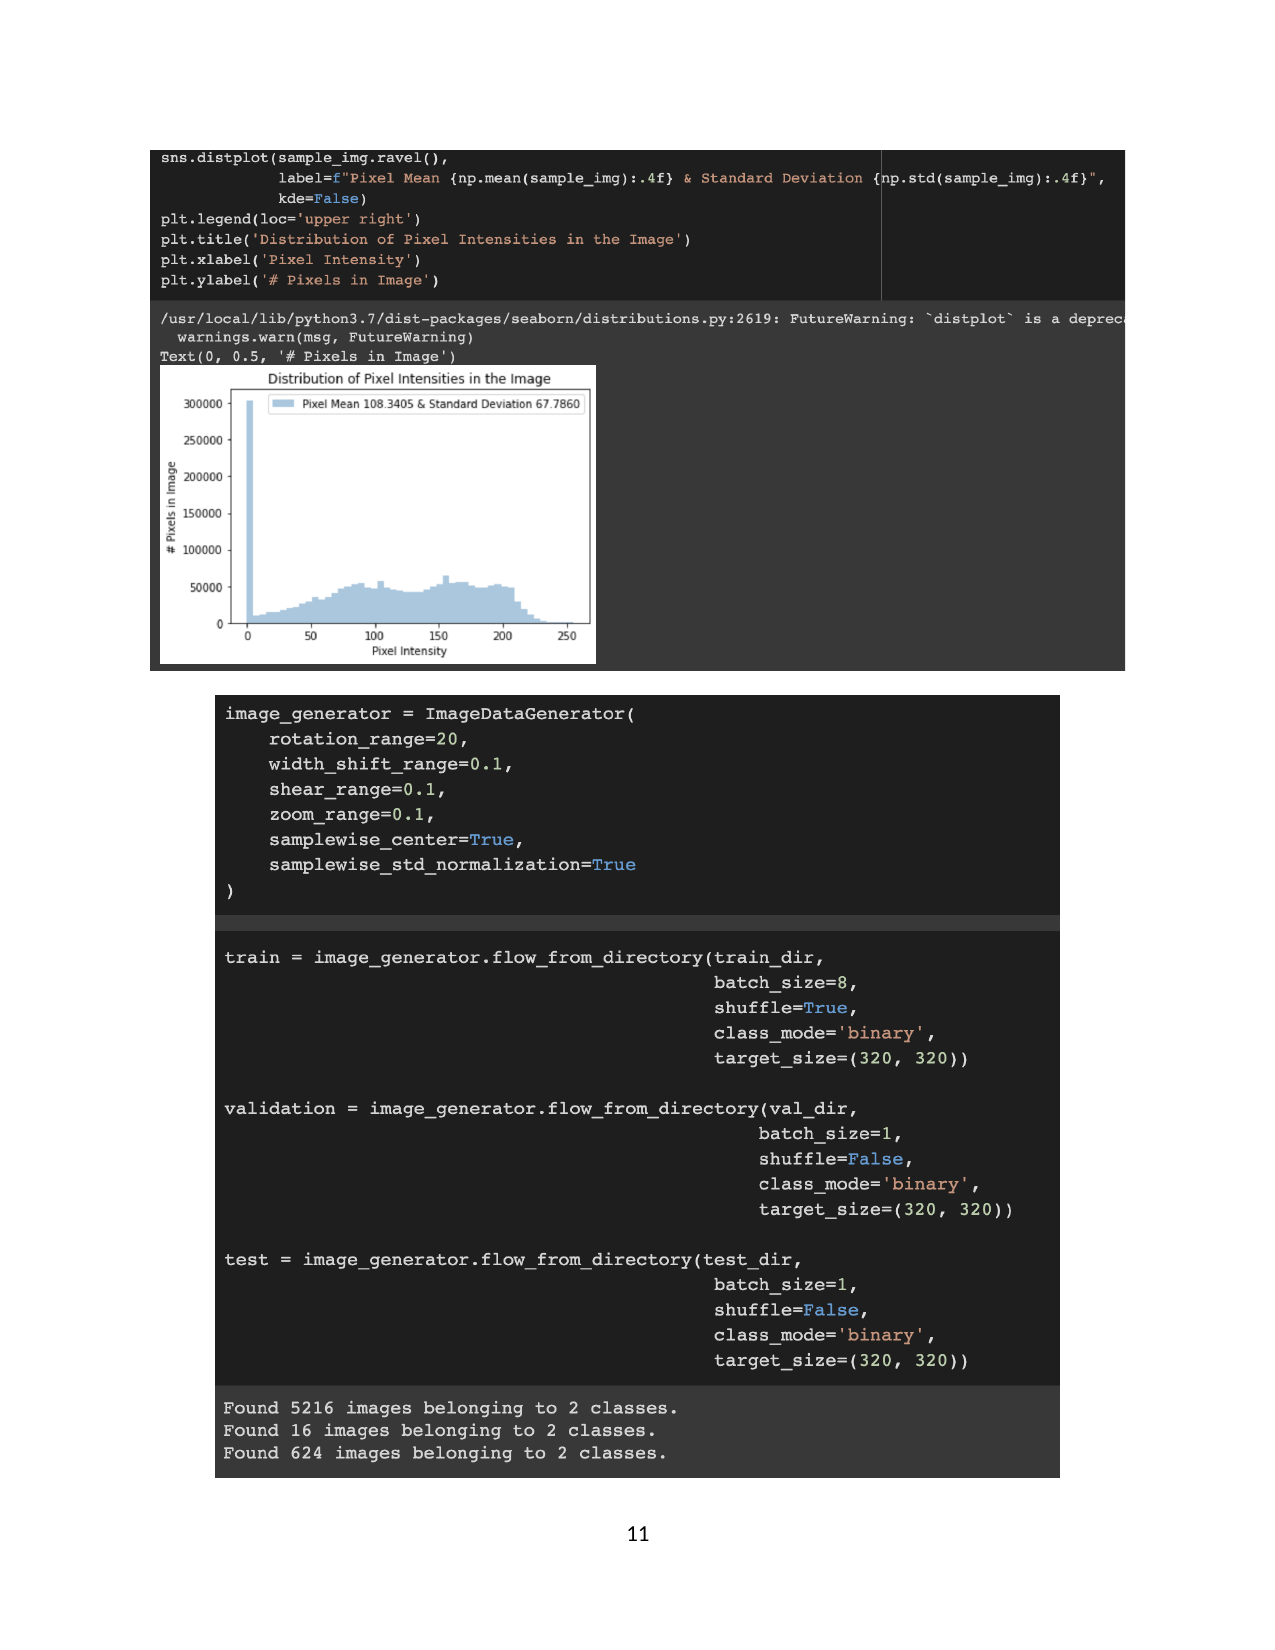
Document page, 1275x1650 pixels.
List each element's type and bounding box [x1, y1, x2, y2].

picture [150, 150, 1125, 671]
picture [215, 695, 1060, 1478]
